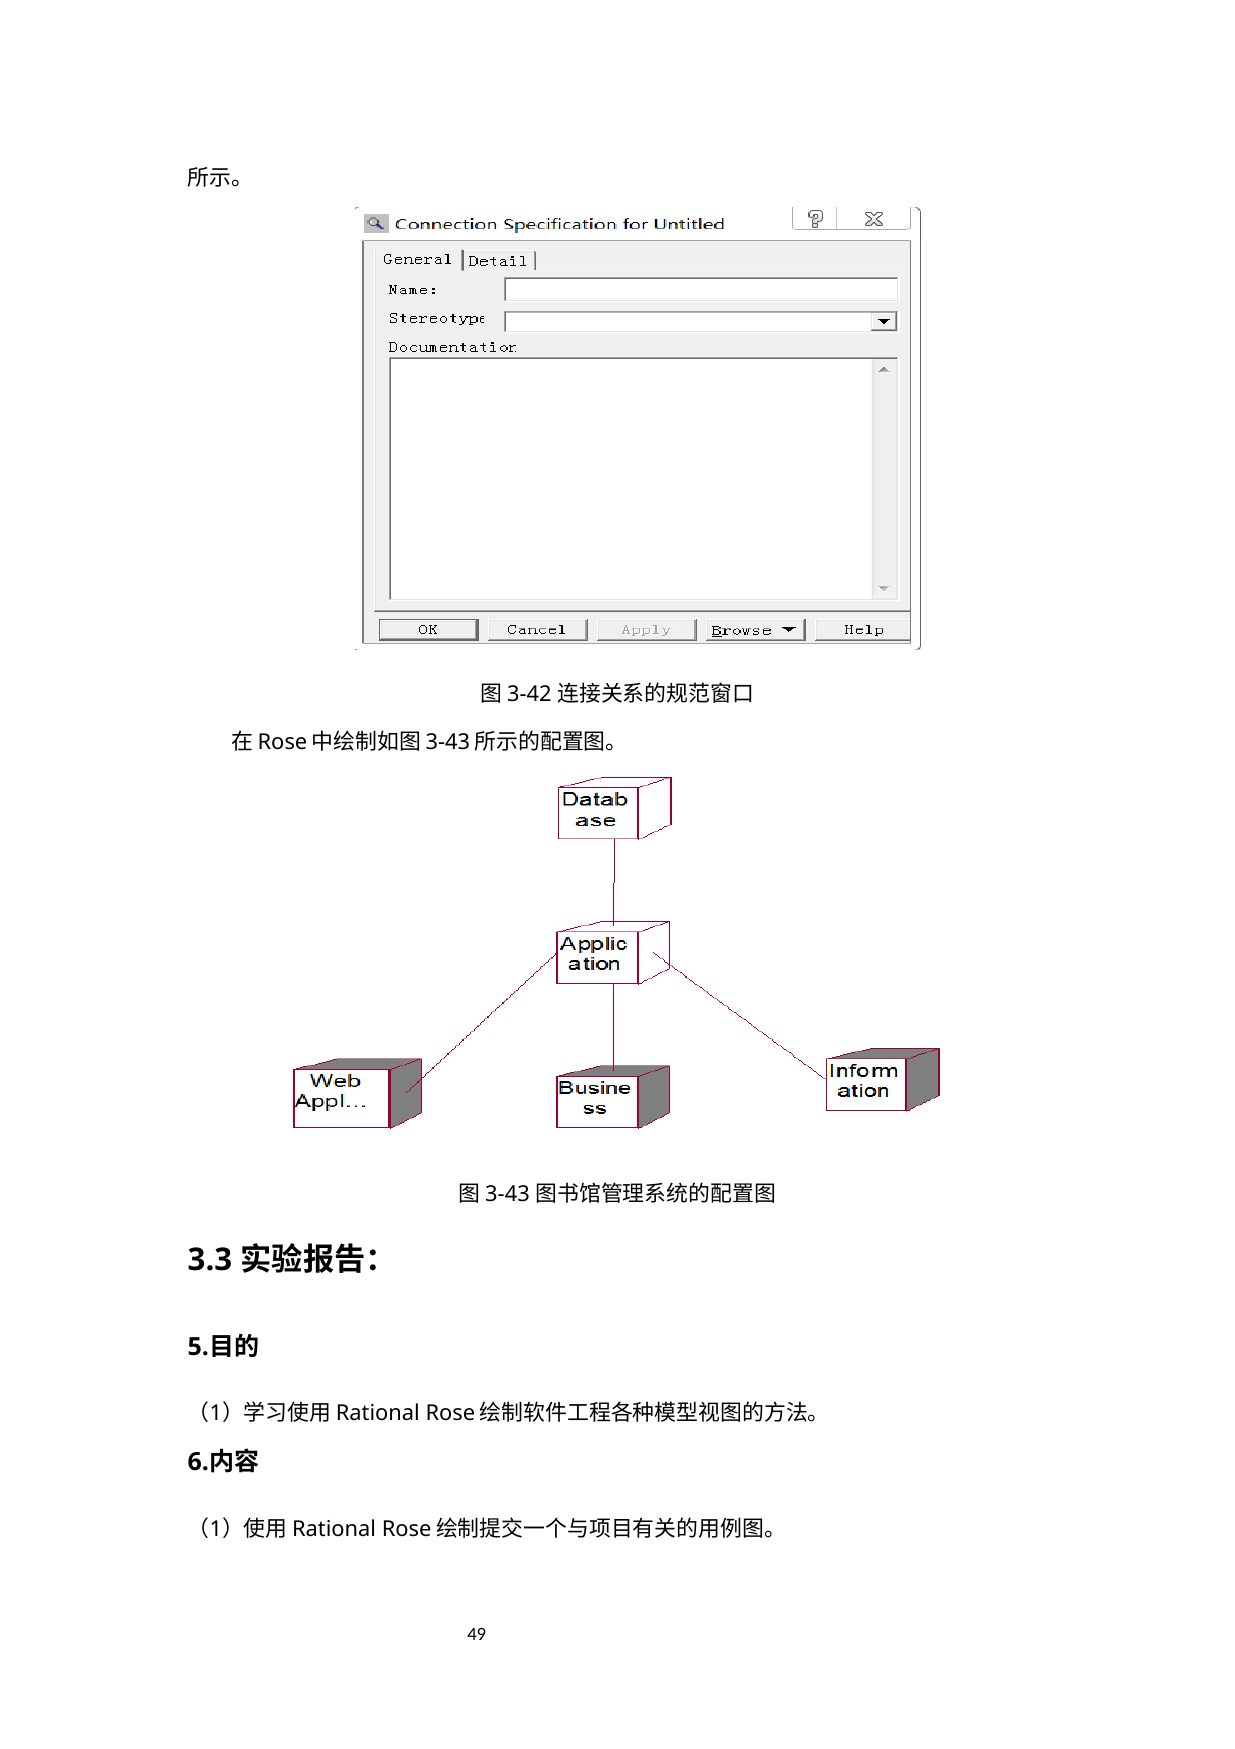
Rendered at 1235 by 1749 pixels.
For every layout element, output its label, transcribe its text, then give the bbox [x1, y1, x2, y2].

list 目的 [187, 1312, 1047, 1377]
list 在Rose中绘制如图3-43所示的配置图。 [187, 724, 1047, 757]
list 图3-42 连接关系的规范窗口 [187, 676, 1047, 708]
text （1）学习使用Rational Rose绘制软件工程各种模型视图的方法。 [187, 1395, 1047, 1427]
list 3.3 实验报告： [187, 1224, 1047, 1289]
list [187, 159, 1047, 192]
list 图3-43 图书馆管理系统的配置图 [187, 1176, 1047, 1208]
picture [286, 772, 949, 1132]
text （1）使用Rational Rose绘制提交一个与项目有关的用例图。 [187, 1511, 1047, 1543]
picture [354, 207, 924, 650]
list 内容 [187, 1427, 1047, 1492]
